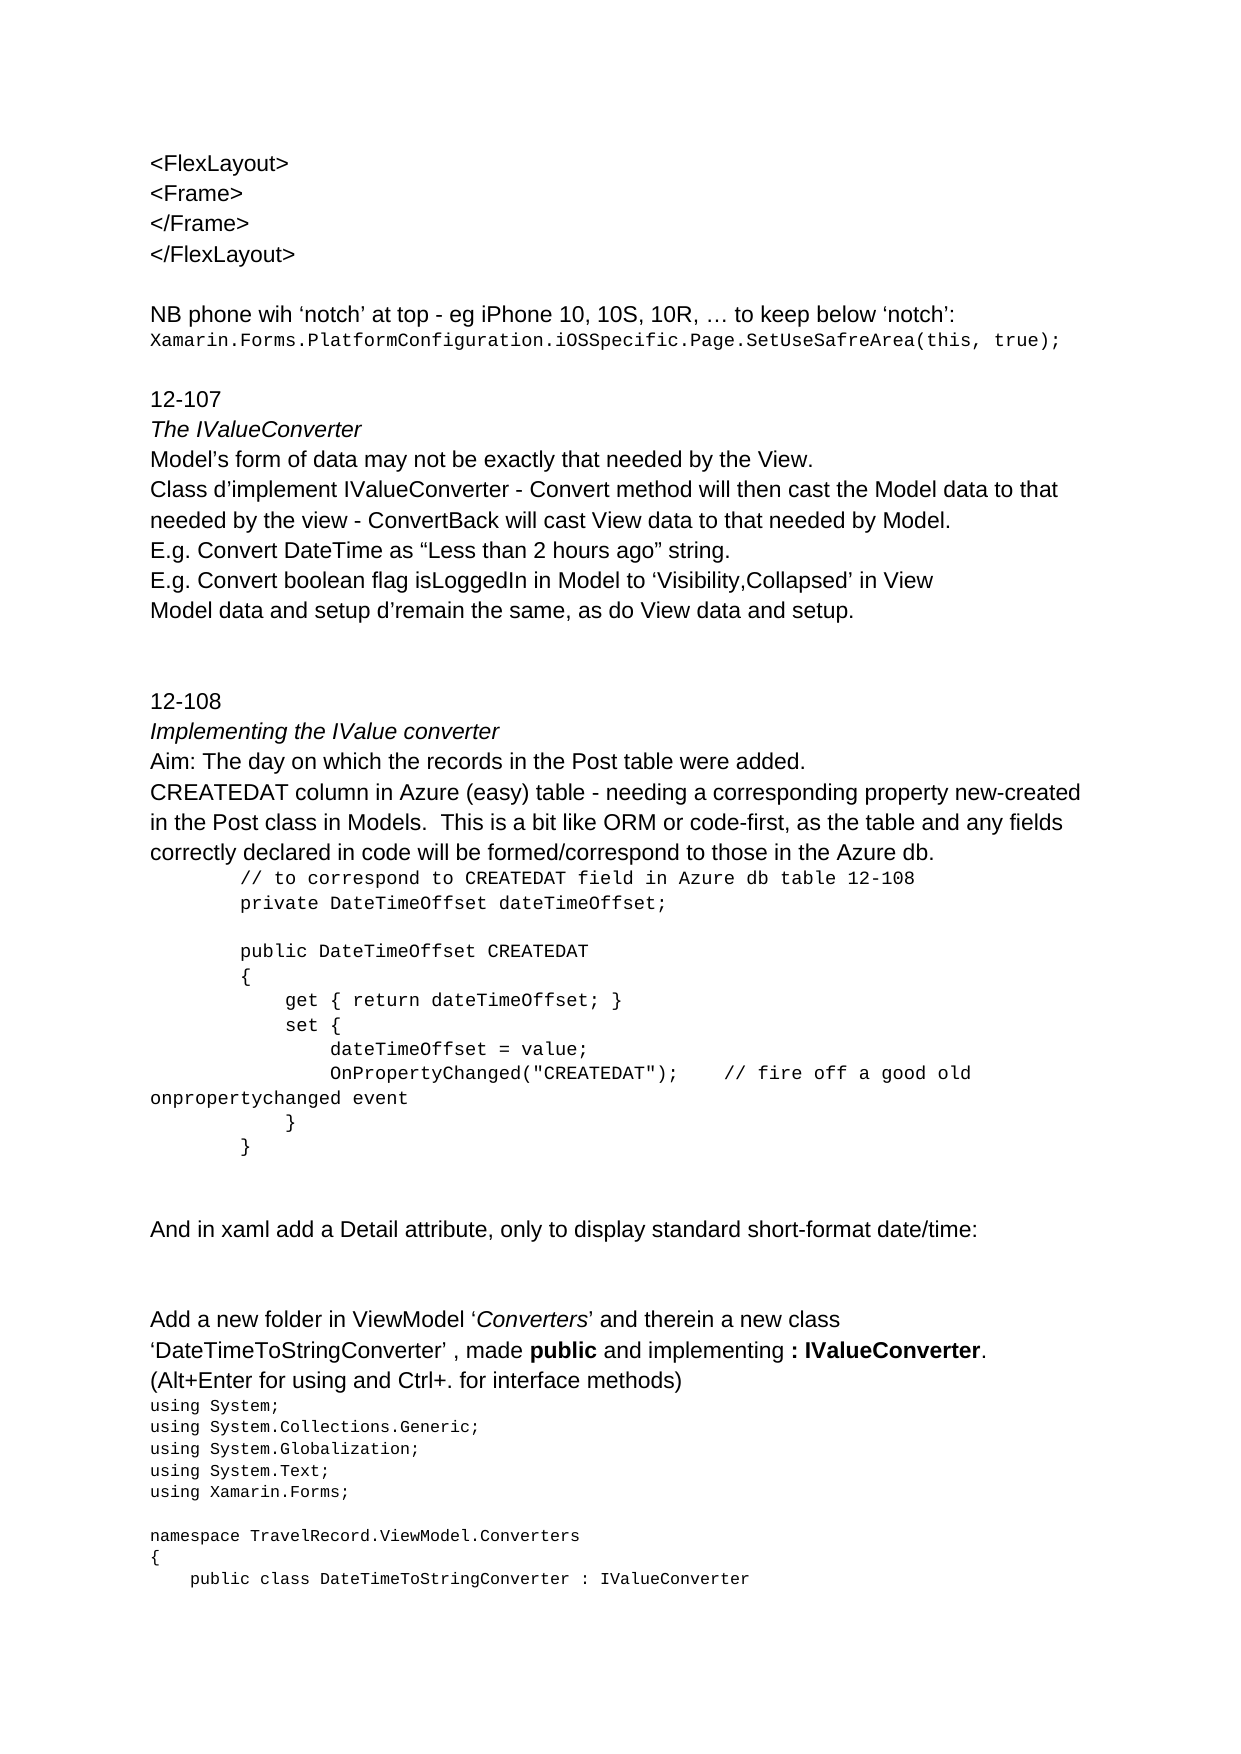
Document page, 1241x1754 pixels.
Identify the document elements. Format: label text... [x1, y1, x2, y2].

text private DateTimeOffset dateTimeOffset; [150, 893, 1090, 915]
text using System.Collections.Generic; [150, 1419, 1090, 1438]
text namespace TravelRecord.ViewModel.Converters [150, 1527, 1090, 1546]
text </FlexLayout> [150, 241, 1090, 267]
text { [150, 1549, 1090, 1568]
text dateTimeOffset = value; [150, 1040, 1090, 1061]
text using Xamarin.Forms; [150, 1484, 1090, 1503]
text // to correspond to CREATEDAT field in Azure db table 12-108 [150, 869, 1090, 890]
text using System; [150, 1397, 1090, 1416]
text 12-108 [150, 688, 1090, 714]
text OnPropertyChanged("CREATEDAT"); // fire off a good old onpropertychanged event [150, 1064, 1090, 1110]
text using System.Text; [150, 1462, 1090, 1481]
text } [150, 1113, 1090, 1134]
text Class d’implement IValueConverter - Convert method will then cast the Model data to that needed by the view - ConvertBack will cast View data to that needed by Model. [150, 476, 1090, 533]
text Implementing the IValue converter [150, 718, 1090, 744]
text </Frame> [150, 210, 1090, 237]
text public class DateTimeToStringConverter : IValueConverter [150, 1570, 1090, 1589]
text The IValueConverter [150, 416, 1090, 442]
text E.g. Convert boolean flag isLoggedIn in Model to ‘Visibility,Collapsed’ in View [150, 567, 1090, 593]
text NB phone wih ‘notch’ at top - eg iPhone 10, 10S, 10R, … to keep below ‘notch’: [150, 301, 1090, 327]
text Model’s form of data may not be exactly that needed by the View. [150, 446, 1090, 473]
text get { return dateTimeOffset; } [150, 991, 1090, 1012]
text And in xaml add a Detail attribute, only to display standard short-format date/time: [150, 1216, 1090, 1242]
text set { [150, 1015, 1090, 1037]
text CREATEDAT column in Azure (easy) table - needing a corresponding property new-created in the Post class in Models. This is a bit like ORM or code-first, as the table and any fields correctly declared in code will be formed/correspond to those in the Azure db. [150, 778, 1090, 865]
text { [150, 967, 1090, 988]
text Aim: The day on which the records in the Post table were added. [150, 748, 1090, 775]
text E.g. Convert DateTime as “Less than 2 hours ago” string. [150, 537, 1090, 563]
text public DateTimeOffset CREATEDAT [150, 942, 1090, 963]
text Xamarin.Forms.PlatformConfiguration.iOSSpecific.Page.SetUseSafreArea(this, true); [150, 331, 1090, 352]
text } [150, 1137, 1090, 1158]
text Add a new folder in ViewModel ‘Converters’ and therein a new class ‘DateTimeToStringConverter’ , made public and implementing : IValueConverter. [150, 1306, 1090, 1363]
text <Frame> [150, 180, 1090, 207]
text 12-107 [150, 386, 1090, 412]
text using System.Globalization; [150, 1440, 1090, 1459]
text <FlexLayout> [150, 150, 1090, 176]
text (Alt+Enter for using and Ctrl+. for interface methods) [150, 1367, 1090, 1393]
text Model data and setup d’remain the same, as do View data and setup. [150, 597, 1090, 624]
